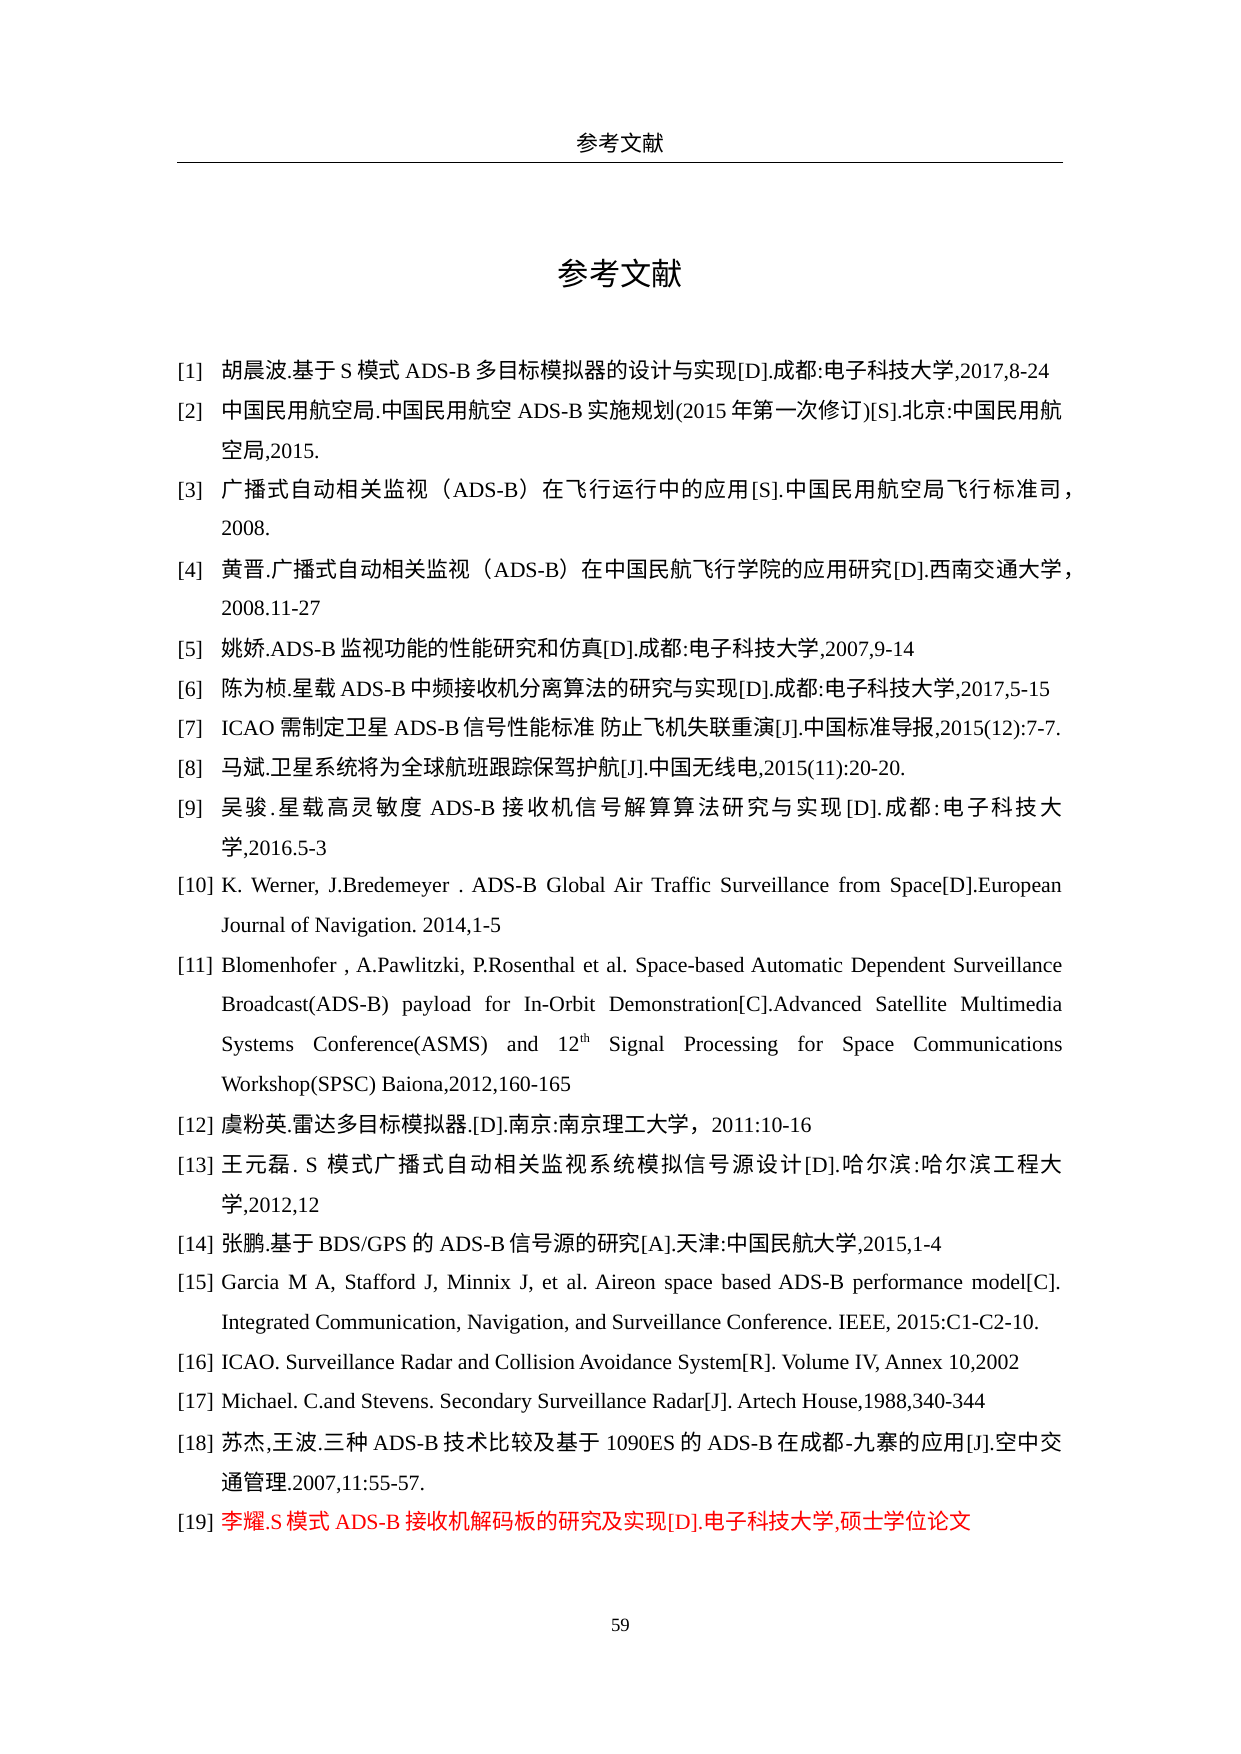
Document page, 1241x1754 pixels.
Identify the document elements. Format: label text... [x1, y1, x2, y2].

list 胡晨波.基于S模式ADS-B多目标模拟器的设计与实现[D].成都:电子科技大学,2017,8-24 [177, 349, 1063, 389]
list 马斌.卫星系统将为全球航班跟踪保驾护航[J].中国无线电,2015(11):20-20. [177, 746, 1063, 786]
list 李耀.S模式ADS-B接收机解码板的研究及实现[D].电子科技大学,硕士学位论文 [177, 1500, 1063, 1540]
list Michael. C.and Stevens. Secondary Surveillance Radar[J]. Artech House,1988,340-344 [177, 1381, 1063, 1421]
text 参考文献 [177, 232, 1063, 312]
list 陈为桢.星载ADS-B中频接收机分离算法的研究与实现[D].成都:电子科技大学,2017,5-15 [177, 667, 1063, 706]
list 广播式自动相关监视（ADS-B）在飞行运行中的应用[S].中国民用航空局飞行标准司，2008. [177, 468, 1063, 548]
list K. Werner, J.Bredemeyer . ADS-B Global Air Traffic Surveillance from Space[D].European Journal of Navigation. 2014,1-5 [177, 865, 1063, 944]
list Garcia M A, Stafford J, Minnix J, et al. Aireon space based ADS-B performance model[C]. Integrated Communication, Navigation, and Surveillance Conference. IEEE, 2015:C1-C2-10. [177, 1262, 1063, 1341]
list 中国民用航空局.中国民用航空ADS-B实施规划(2015年第一次修订)[S].北京:中国民用航空局,2015. [177, 389, 1063, 468]
list 虞粉英.雷达多目标模拟器.[D].南京:南京理工大学，2011:10-16 [177, 1103, 1063, 1143]
list 吴骏.星载高灵敏度ADS-B接收机信号解算算法研究与实现[D].成都:电子科技大学,2016.5-3 [177, 786, 1063, 865]
list 姚娇.ADS-B监视功能的性能研究和仿真[D].成都:电子科技大学,2007,9-14 [177, 627, 1063, 667]
list ICAO. Surveillance Radar and Collision Avoidance System[R]. Volume IV, Annex 10,2002 [177, 1341, 1063, 1381]
list Blomenhofer , A.Pawlitzki, P.Rosenthal et al. Space-based Automatic Dependent Surveillance Broadcast(ADS-B) payload for In-Orbit Demonstration[C].Advanced Satellite Multimedia Systems Conference(ASMS) and 12th Signal Processing for Space Communications Workshop(SPSC) Baiona,2012,160-165 [177, 944, 1063, 1103]
list 黄晋.广播式自动相关监视（ADS-B）在中国民航飞行学院的应用研究[D].西南交通大学，2008.11-27 [177, 548, 1063, 627]
list ICAO 需制定卫星ADS-B信号性能标准 防止飞机失联重演[J].中国标准导报,2015(12):7-7. [177, 706, 1063, 746]
list 苏杰,王波.三种ADS-B技术比较及基于1090ES的ADS-B在成都-九寨的应用[J].空中交通管理.2007,11:55-57. [177, 1421, 1063, 1500]
list 王元磊. S 模式广播式自动相关监视系统模拟信号源设计[D].哈尔滨:哈尔滨工程大学,2012,12 [177, 1143, 1063, 1222]
list 张鹏.基于BDS/GPS 的 ADS-B信号源的研究[A].天津:中国民航大学,2015,1-4 [177, 1222, 1063, 1262]
